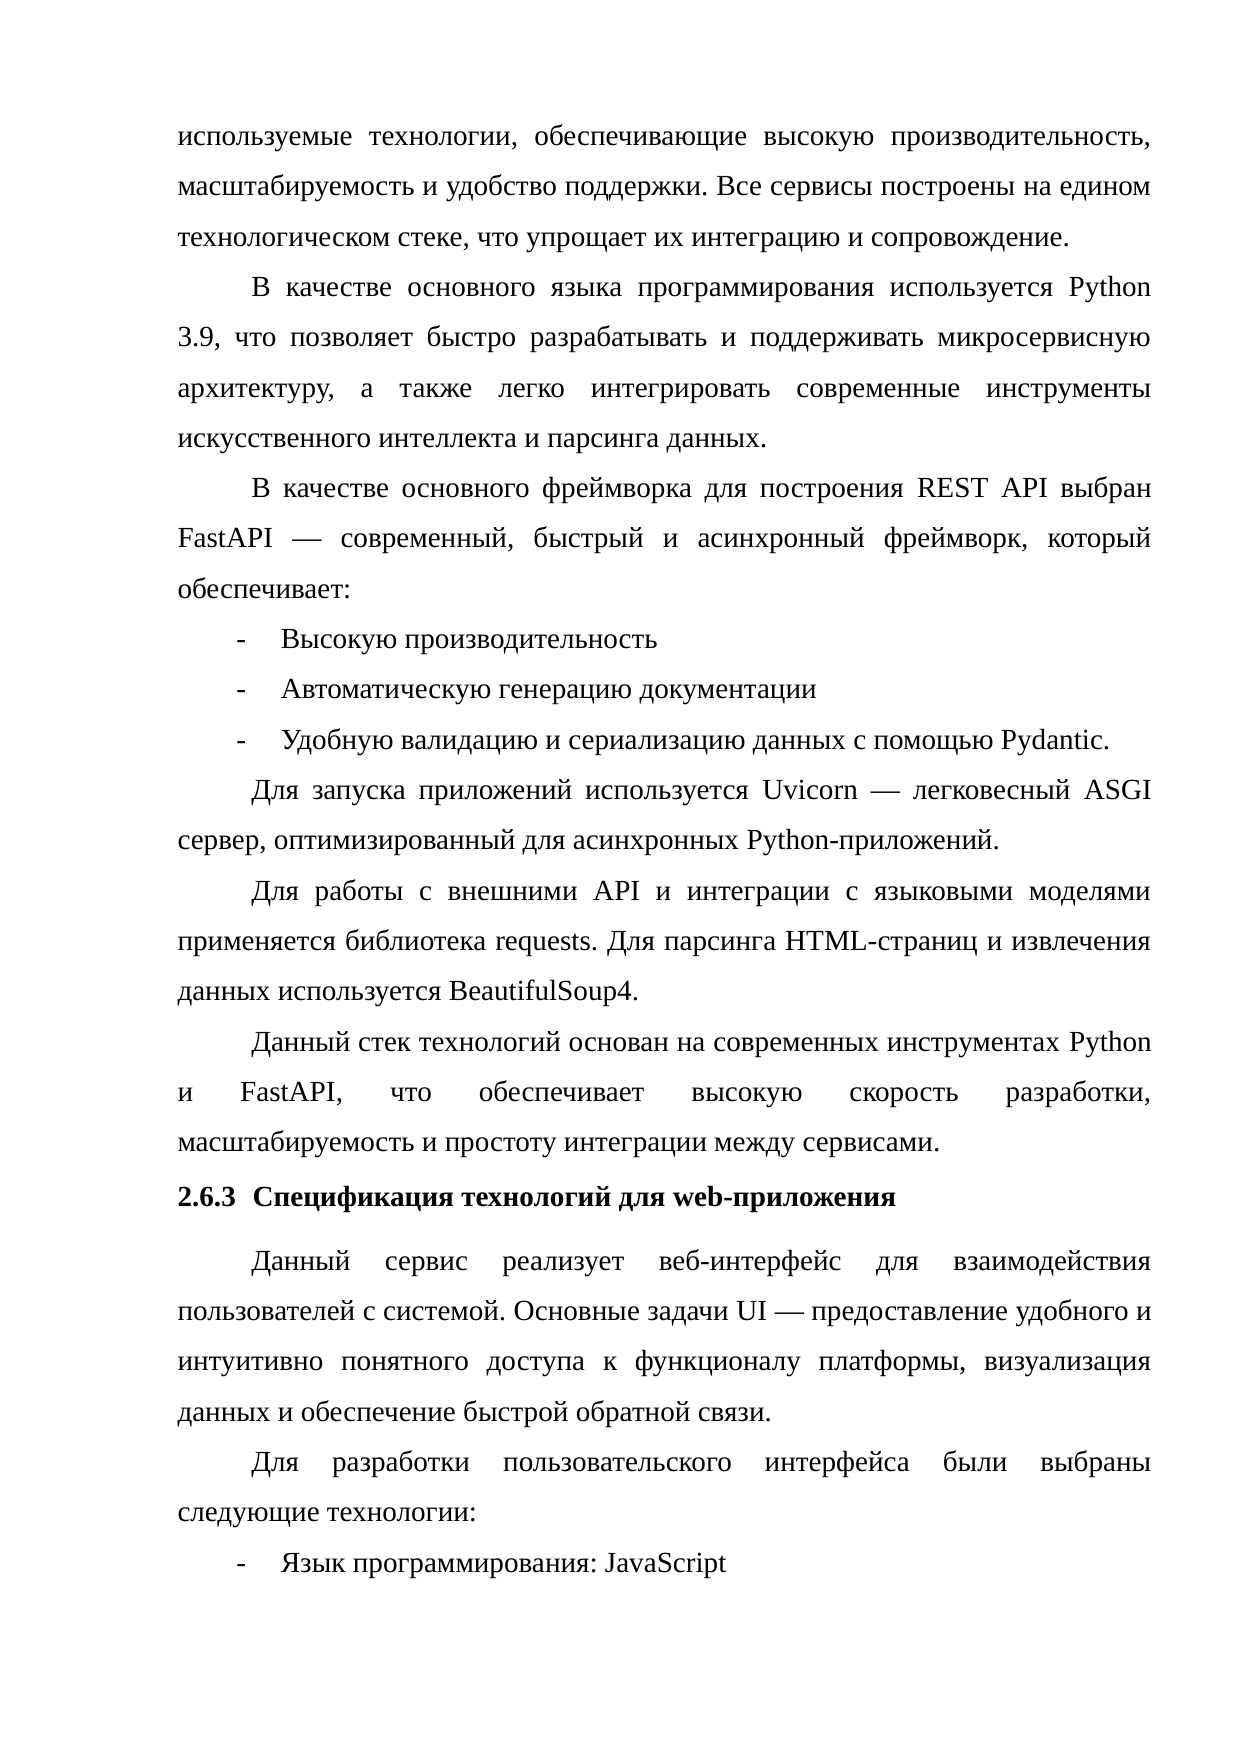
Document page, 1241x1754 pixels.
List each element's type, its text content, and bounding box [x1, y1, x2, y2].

text Данный сервис реализует веб-интерфейс для взаимодействия пользователей с системой. Основные задачи UI — предоставление удобного и интуитивно понятного доступа к функционалу платформы, визуализация данных и обеспечение быстрой обратной связи. [177, 1243, 1152, 1427]
text В качестве основного фреймворка для построения REST API выбран FastAPI — современный, быстрый и асинхронный фреймворк, который обеспечивает: [177, 470, 1152, 604]
text Для разработки пользовательского интерфейса были выбраны следующие технологии: [177, 1444, 1152, 1528]
subtitle Спецификация технологий для web-приложения [177, 1179, 1152, 1212]
text Для запуска приложений используется Uvicorn — легковесный ASGI сервер, оптимизированный для асинхронных Python-приложений. [177, 772, 1152, 856]
text Данный стек технологий основан на современных инструментах Python и FastAPI, что обеспечивает высокую скорость разработки, масштабируемость и простоту интеграции между сервисами. [177, 1024, 1152, 1158]
list Язык программирования: JavaScript [236, 1545, 1152, 1578]
list Удобную валидацию и сериализацию данных с помощью Pydantic. [236, 722, 1152, 755]
text Для работы с внешними API и интеграции с языковыми моделями применяется библиотека requests. Для парсинга HTML-страниц и извлечения данных используется BeautifulSoup4. [177, 873, 1152, 1007]
list Высокую производительность [236, 621, 1152, 655]
text В качестве основного языка программирования используется Python 3.9, что позволяет быстро разрабатывать и поддерживать микросервисную архитектуру, а также легко интегрировать современные инструменты искусственного интеллекта и парсинга данных. [177, 269, 1152, 453]
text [177, 118, 1152, 252]
list Автоматическую генерацию документации [236, 672, 1152, 705]
